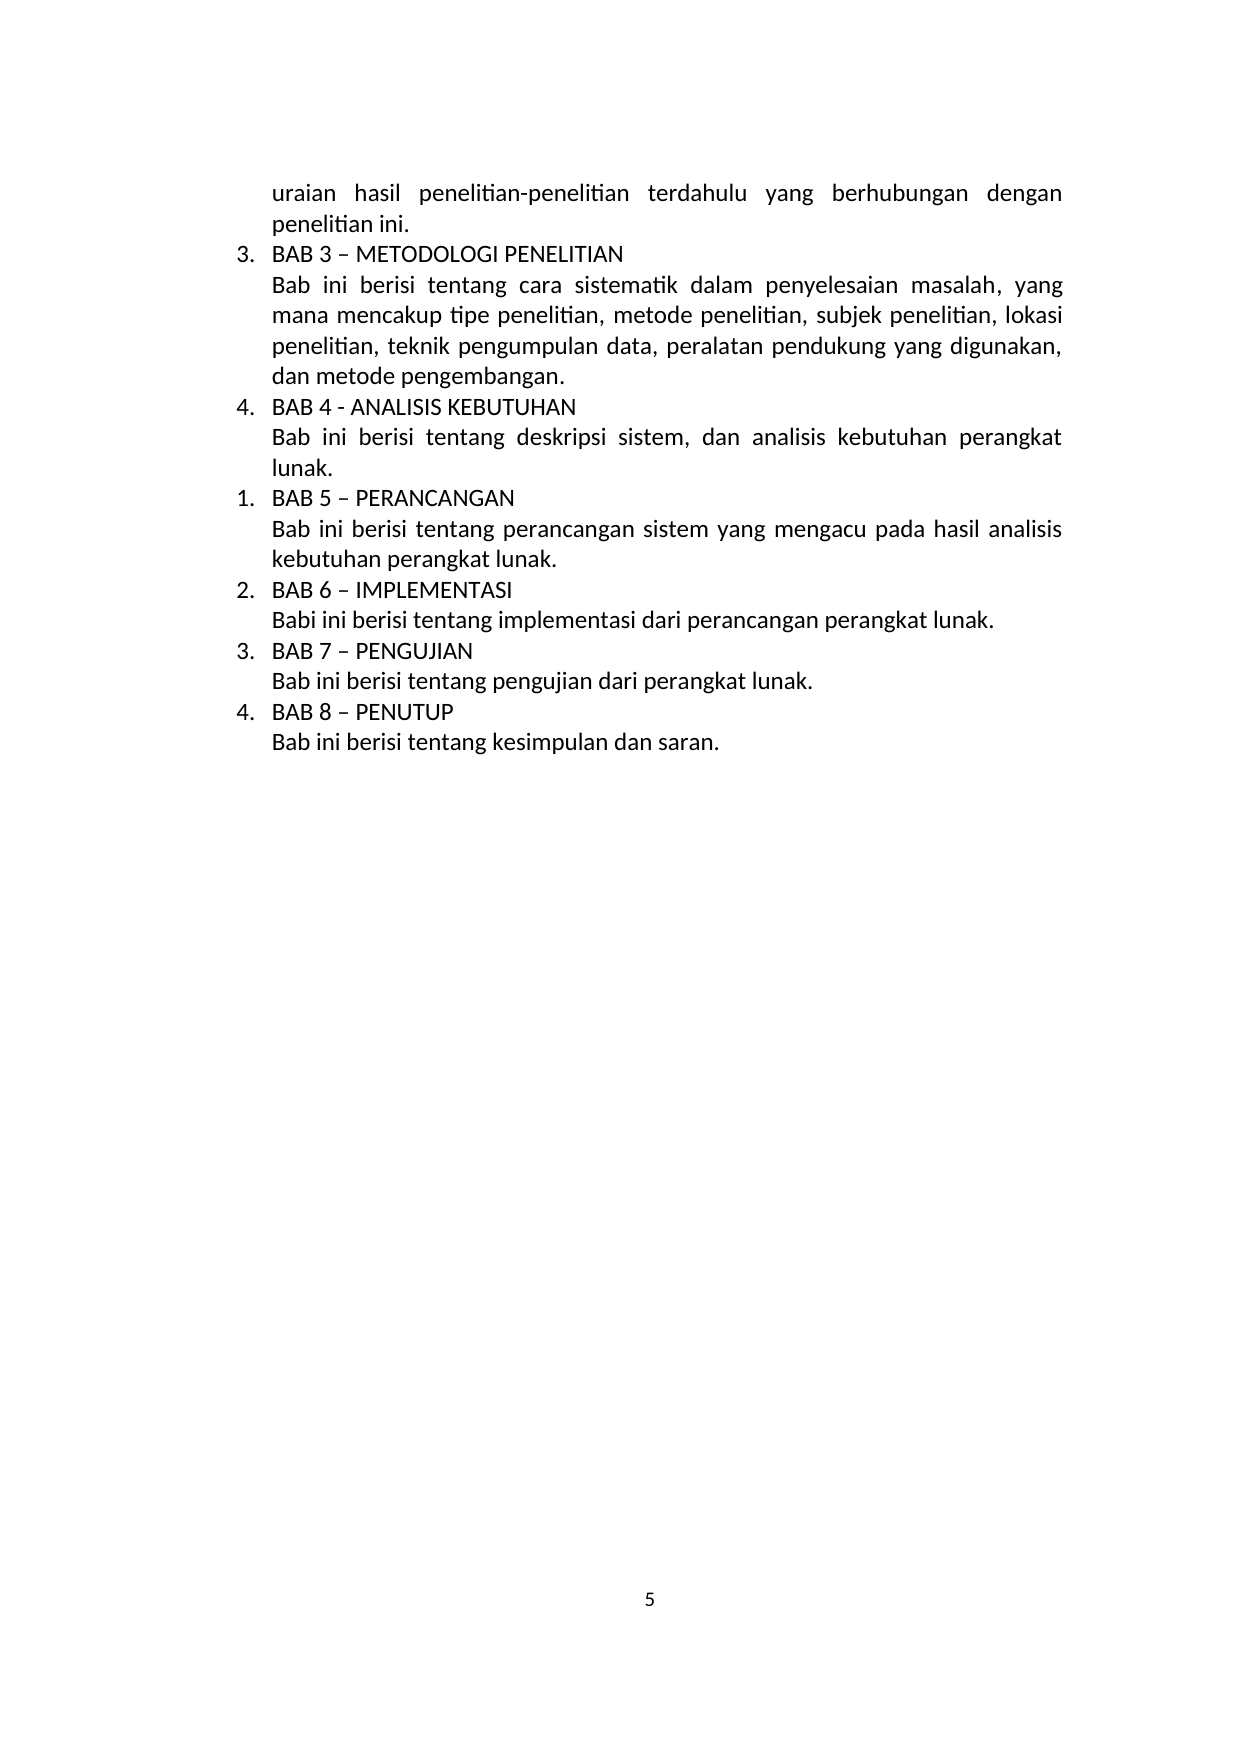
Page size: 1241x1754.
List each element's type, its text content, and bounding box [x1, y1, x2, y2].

list BAB 8 – PENUTUP [236, 696, 1063, 727]
list BAB 4 - ANALISIS KEBUTUHAN [236, 391, 1063, 421]
list BAB 6 – IMPLEMENTASI [236, 574, 1063, 604]
list BAB 7 – PENGUJIAN [236, 635, 1063, 666]
list Bab ini berisi tentang perancangan sistem yang mengacu pada hasil analisis kebutuhan perangkat lunak. [272, 513, 1063, 574]
list Bab ini berisi tentang deskripsi sistem, dan analisis kebutuhan perangkat lunak. [272, 421, 1063, 482]
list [272, 177, 1063, 238]
list BAB 3 – METODOLOGI PENELITIAN [236, 238, 1063, 269]
list Bab ini berisi tentang kesimpulan dan saran. [272, 727, 1063, 757]
list Bab ini berisi tentang pengujian dari perangkat lunak. [272, 666, 1063, 696]
list BAB 5 – PERANCANGAN [236, 482, 1063, 513]
list Bab ini berisi tentang cara sistematik dalam penyelesaian masalah, yang mana mencakup tipe penelitian, metode penelitian, subjek penelitian, lokasi penelitian, teknik pengumpulan data, peralatan pendukung yang digunakan, dan metode pengembangan. [272, 269, 1063, 391]
list Babi ini berisi tentang implementasi dari perancangan perangkat lunak. [272, 604, 1063, 635]
